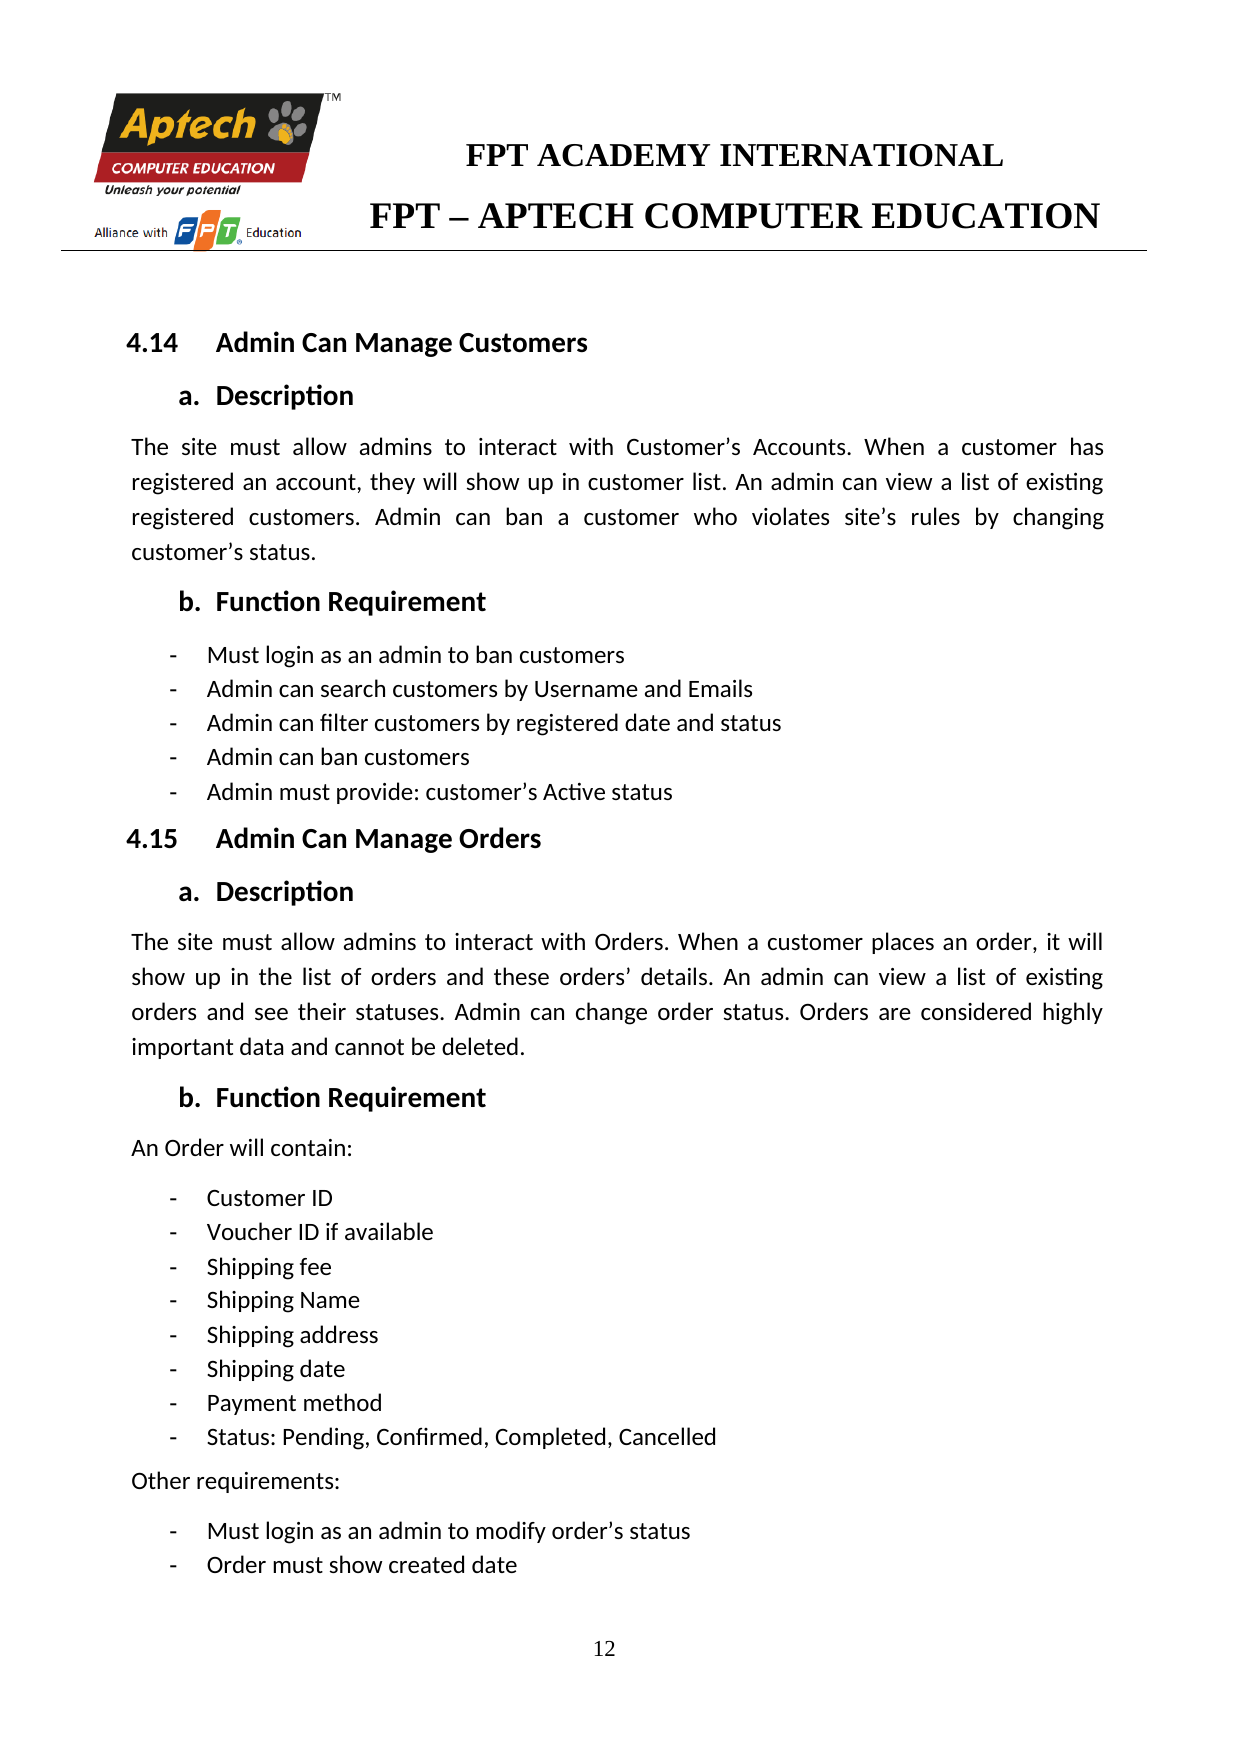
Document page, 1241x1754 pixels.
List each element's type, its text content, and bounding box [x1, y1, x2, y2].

title Admin can search customers by Username and Emails [169, 671, 1105, 705]
subtitle Admin Can Manage Orders [178, 820, 1105, 855]
title An Order will contain: [131, 1132, 1105, 1163]
subtitle Admin Can Manage Customers [178, 324, 1105, 360]
title Must login as an admin to modify order’s status [169, 1512, 1105, 1547]
title Admin can ban customers [169, 739, 1105, 773]
title Description [178, 873, 1105, 909]
title Shipping Name [169, 1282, 1105, 1316]
title Status: Pending, Confirmed, Completed, Cancelled [169, 1418, 1105, 1452]
title Customer ID [169, 1180, 1105, 1214]
title Description [178, 377, 1105, 413]
title Order must show created date [169, 1547, 1105, 1581]
title The site must allow admins to interact with Customer’s Accounts. When a customer has registered an account, they will show up in customer list. An admin can view a list of existing registered customers. Admin can ban a customer who violates site’s rules by changing customer’s status. [131, 431, 1105, 566]
title Admin must provide: customer’s Active status [169, 773, 1105, 807]
title Payment method [169, 1384, 1105, 1418]
title Admin can filter customers by registered date and status [169, 705, 1105, 739]
title Must login as an admin to ban customers [169, 637, 1105, 671]
title Voucher ID if available [169, 1214, 1105, 1248]
title Shipping fee [169, 1248, 1105, 1282]
title The site must allow admins to interact with Orders. When a customer places an order, it will show up in the list of orders and these orders’ details. An admin can view a list of existing orders and see their statuses. Admin can change order status. Orders are considered highly important data and cannot be deleted. [131, 927, 1105, 1062]
picture [90, 86, 344, 250]
title Function Requirement [178, 1079, 1105, 1115]
title Shipping date [169, 1350, 1105, 1384]
title Function Requirement [178, 583, 1105, 619]
title Other requirements: [131, 1465, 1105, 1496]
title Shipping address [169, 1316, 1105, 1350]
picture [90, 251, 344, 256]
